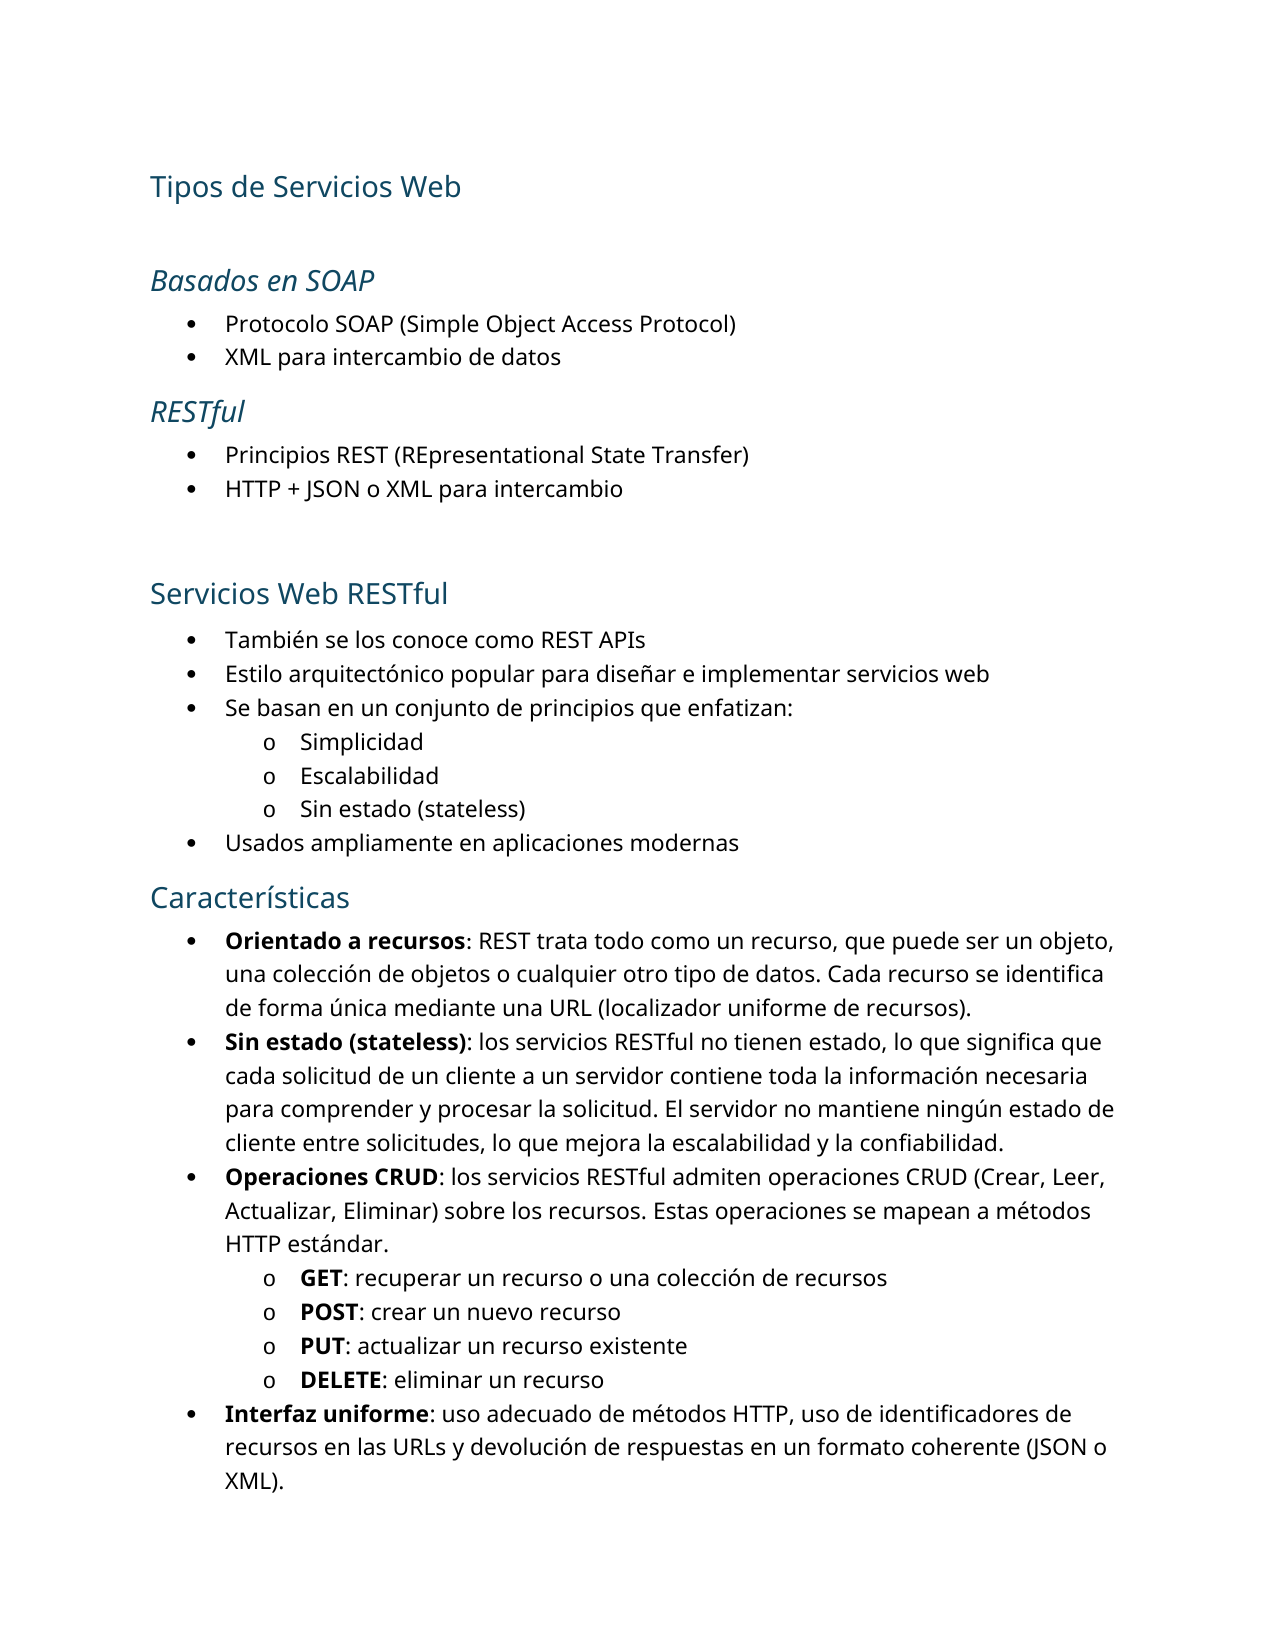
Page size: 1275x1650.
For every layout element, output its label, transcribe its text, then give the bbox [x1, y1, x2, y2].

list Protocolo SOAP (Simple Object Access Protocol) [187, 308, 1125, 339]
list DELETE: eliminar un recurso [262, 1364, 1125, 1395]
list Usados ampliamente en aplicaciones modernas [187, 827, 1125, 858]
list Orientado a recursos: REST trata todo como un recurso, que puede ser un objeto, una colección de objetos o cualquier otro tipo de datos. Cada recurso se identifica de forma única mediante una URL (localizador uniforme de recursos). [187, 925, 1125, 1023]
list HTTP + JSON o XML para intercambio [187, 472, 1125, 504]
list Principios REST (REpresentational State Transfer) [187, 439, 1125, 470]
list GET: recuperar un recurso o una colección de recursos [262, 1262, 1125, 1293]
list Escalabilidad [262, 759, 1125, 791]
subtitle Características [150, 878, 1125, 917]
list POST: crear un nuevo recurso [262, 1296, 1125, 1327]
list Simplicidad [262, 726, 1125, 757]
list También se los conoce como REST APIs [187, 624, 1125, 656]
list Operaciones CRUD: los servicios RESTful admiten operaciones CRUD (Crear, Leer, Actualizar, Eliminar) sobre los recursos. Estas operaciones se mapean a métodos HTTP estándar. [187, 1161, 1125, 1260]
list Sin estado (stateless) [262, 793, 1125, 825]
list Interfaz uniforme: uso adecuado de métodos HTTP, uso de identificadores de recursos en las URLs y devolución de respuestas en un formato coherente (JSON o XML). [187, 1398, 1125, 1496]
subtitle Tipos de Servicios Web [150, 167, 1125, 249]
list Estilo arquitectónico popular para diseñar e implementar servicios web [187, 658, 1125, 689]
list Se basan en un conjunto de principios que enfatizan: [187, 692, 1125, 723]
subtitle Servicios Web RESTful [150, 573, 1125, 613]
subtitle Basados en SOAP [150, 261, 1125, 300]
list PUT: actualizar un recurso existente [262, 1330, 1125, 1361]
list Sin estado (stateless): los servicios RESTful no tienen estado, lo que significa que cada solicitud de un cliente a un servidor contiene toda la información necesaria para comprender y procesar la solicitud. El servidor no mantiene ningún estado de cliente entre solicitudes, lo que mejora la escalabilidad y la confiabilidad. [187, 1026, 1125, 1158]
list XML para intercambio de datos [187, 341, 1125, 373]
subtitle RESTful [150, 392, 1125, 431]
